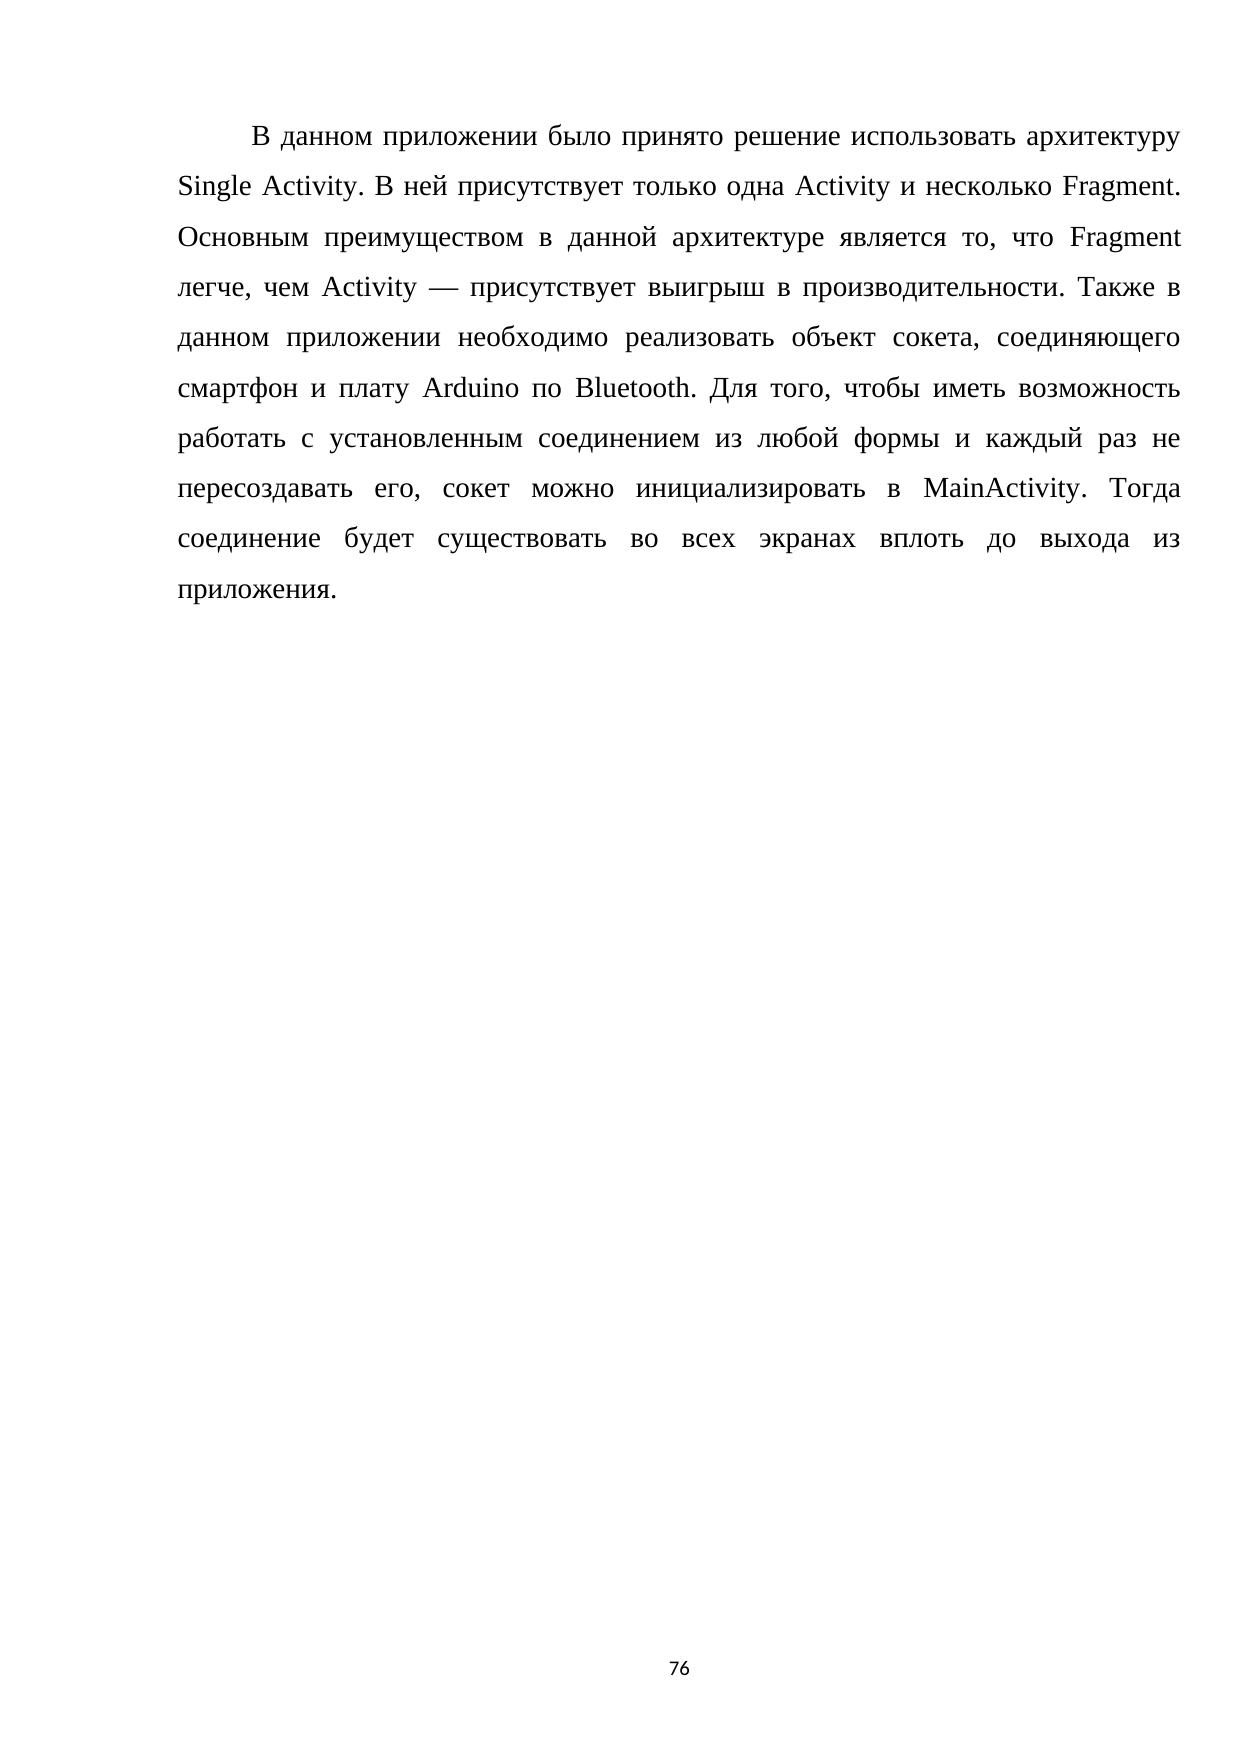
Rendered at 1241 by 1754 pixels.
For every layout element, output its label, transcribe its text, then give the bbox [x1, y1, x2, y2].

text В данном приложении было принято решение использовать архитектуру Single Activity. В ней присутствует только одна Activity и несколько Fragment. Основным преимуществом в данной архитектуре является то, что Fragment легче, чем Activity — присутствует выигрыш в производительности. Также в данном приложении необходимо реализовать объект сокета, соединяющего смартфон и плату Arduino по Bluetooth. Для того, чтобы иметь возможность работать с установленным соединением из любой формы и каждый раз не пересоздавать его, сокет можно инициализировать в MainActivity. Тогда соединение будет существовать во всех экранах вплоть до выхода из приложения. [177, 118, 1181, 604]
